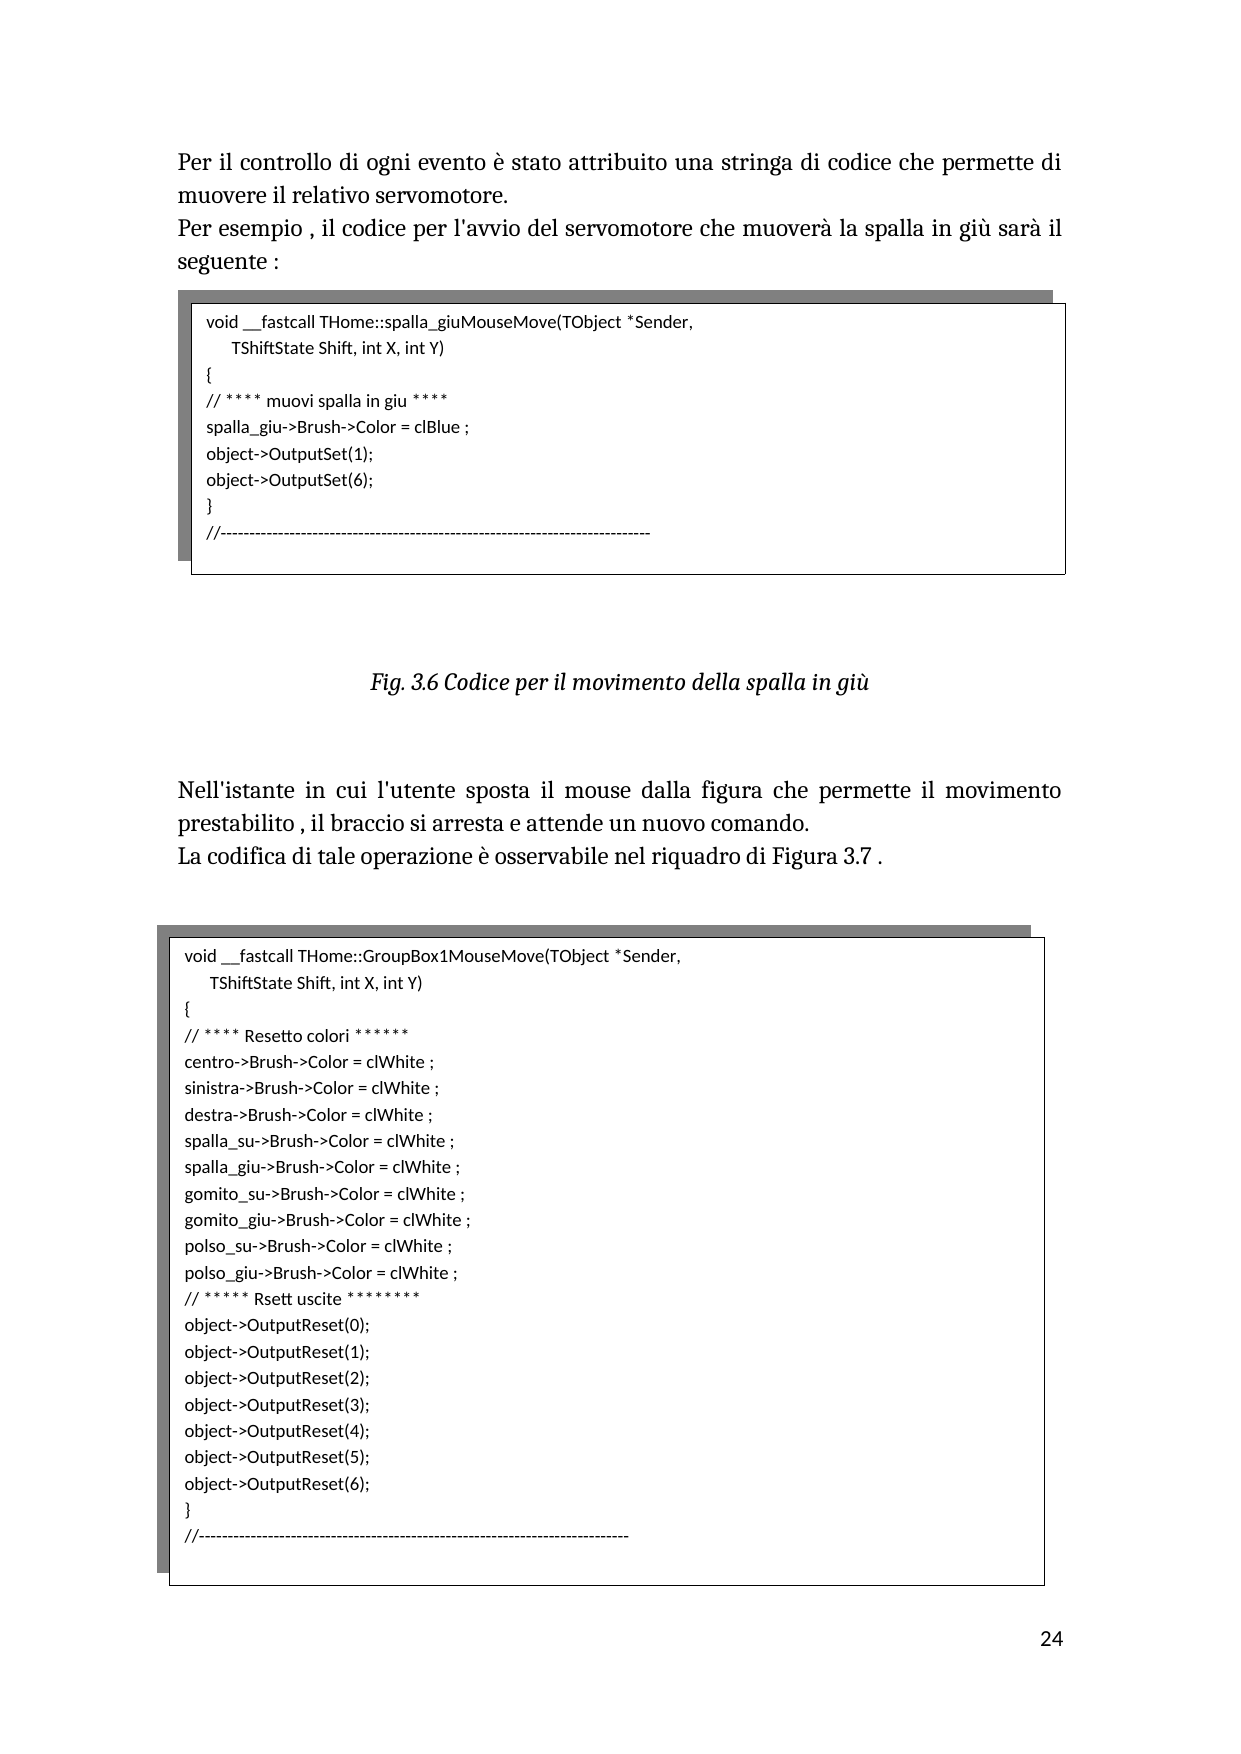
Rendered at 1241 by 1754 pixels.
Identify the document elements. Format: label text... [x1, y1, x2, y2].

text Nell'istante in cui l'utente sposta il mouse dalla figura che permette il movimento prestabilito , il braccio si arresta e attende un nuovo comando. [177, 776, 1063, 838]
text Per esempio , il codice per l'avvio del servomotore che muoverà la spalla in giù sarà il seguente : [177, 214, 1063, 276]
text Fig. 3.6 Codice per il movimento della spalla in giù [177, 668, 1063, 697]
text Per il controllo di ogni evento è stato attribuito una stringa di codice che permette di muovere il relativo servomotore. [177, 148, 1063, 209]
text La codifica di tale operazione è osservabile nel riquadro di Figura 3.7 . [177, 842, 1063, 871]
